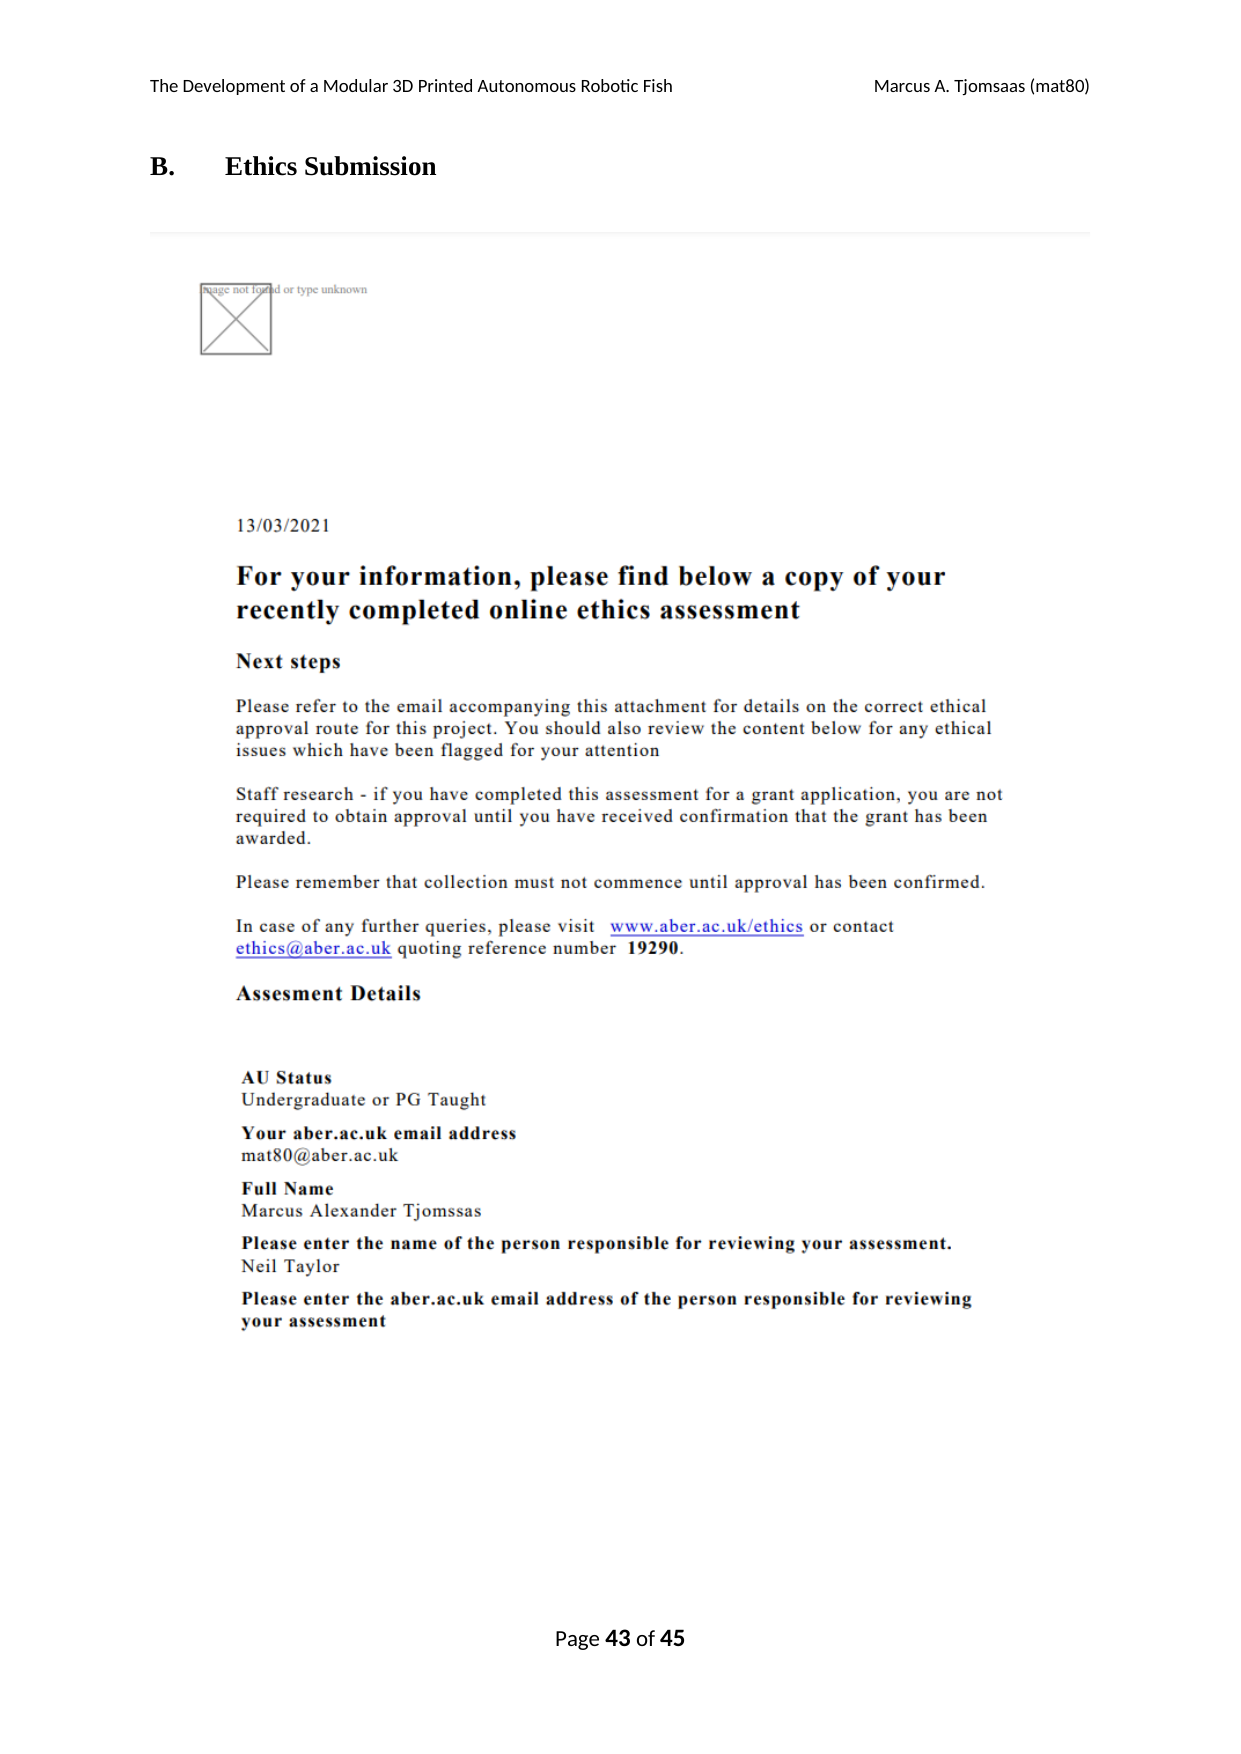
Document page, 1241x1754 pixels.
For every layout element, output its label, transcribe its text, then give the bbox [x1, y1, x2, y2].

picture [150, 232, 1091, 1337]
subtitle B. Ethics Submission [150, 150, 1090, 181]
